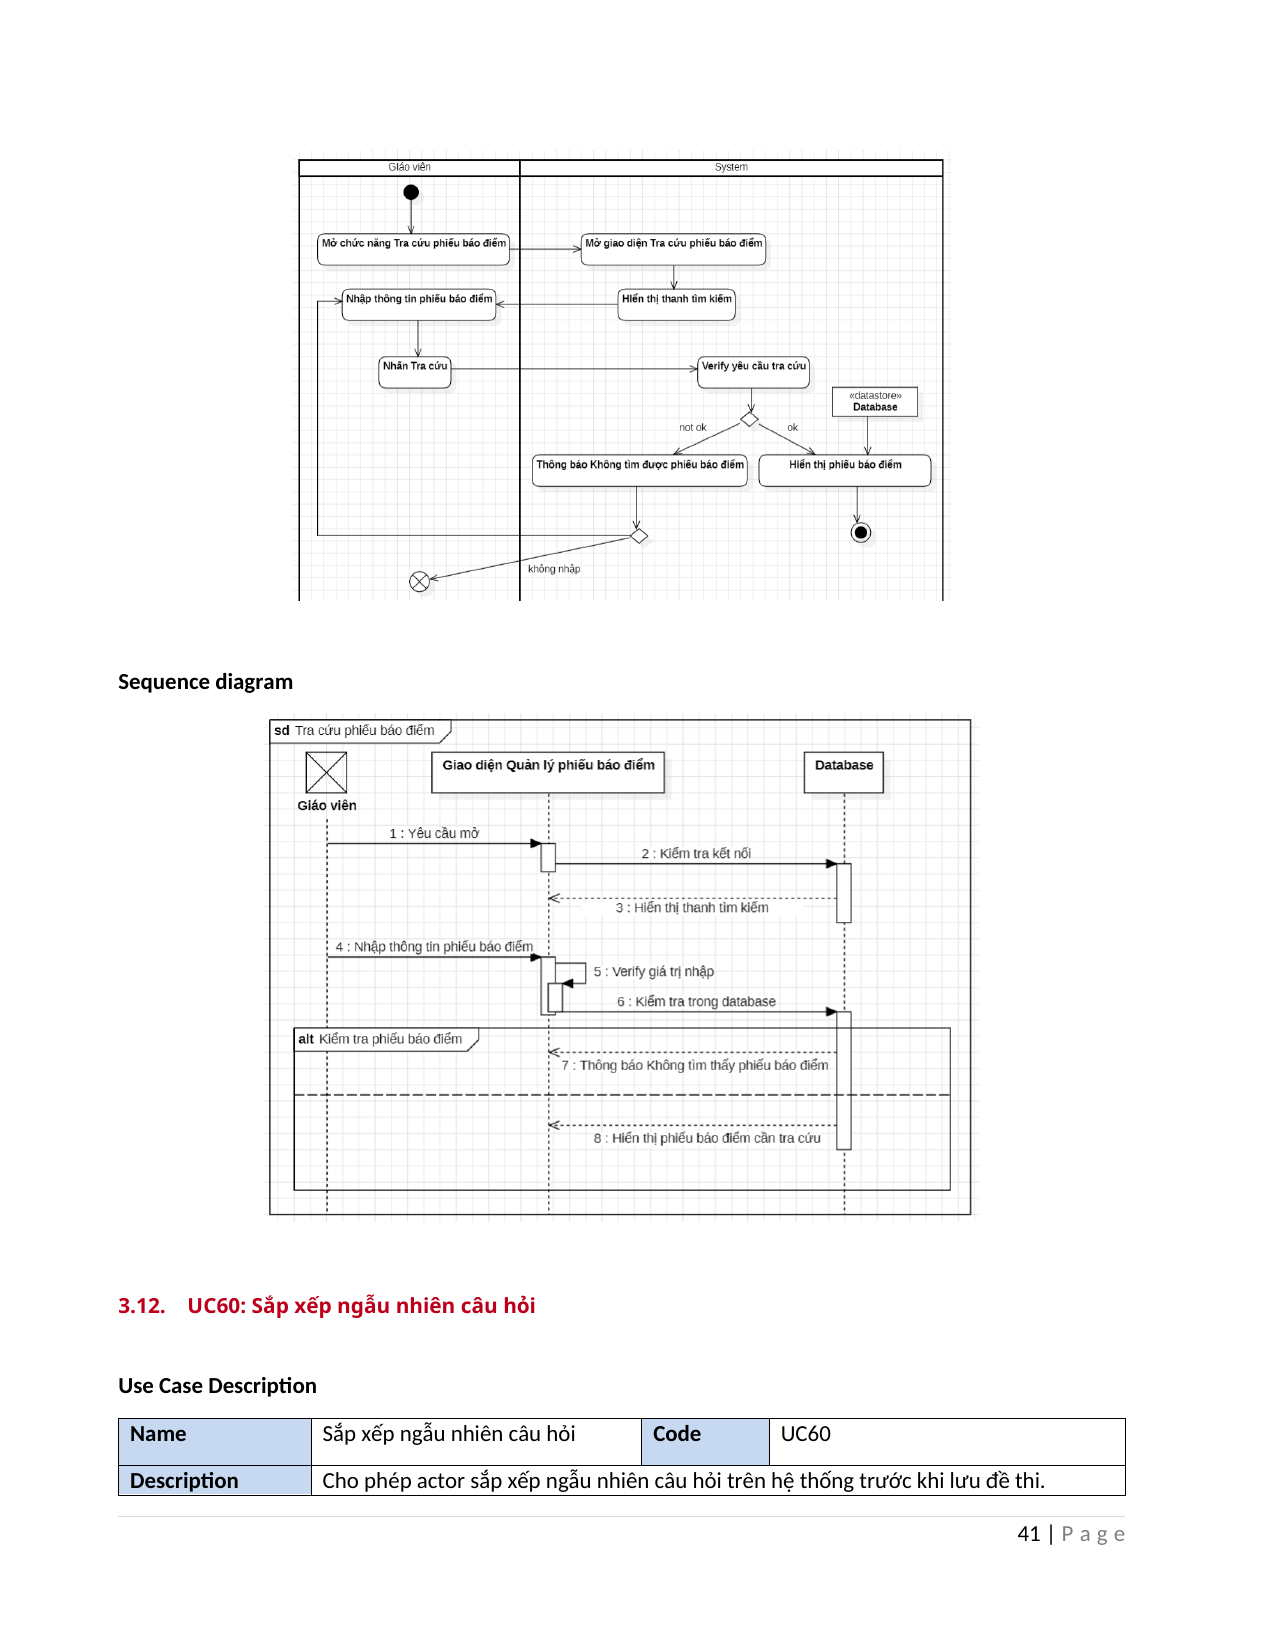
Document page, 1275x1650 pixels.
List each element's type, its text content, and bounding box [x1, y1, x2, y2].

text Use Case Description [118, 1371, 1125, 1399]
table_header Name [119, 1419, 311, 1465]
text Sequence diagram [118, 667, 1125, 695]
table_header UC60 [770, 1419, 1125, 1465]
picture [292, 150, 951, 601]
table_cell Description [119, 1466, 311, 1494]
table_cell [312, 1466, 1125, 1494]
table_header Code [642, 1419, 769, 1465]
picture [263, 713, 980, 1222]
table_header Sắp xếp ngẫu nhiên câu hỏi [312, 1419, 641, 1465]
subtitle 3.12. UC60: Sắp xếp ngẫu nhiên câu hỏi [118, 1291, 1125, 1320]
